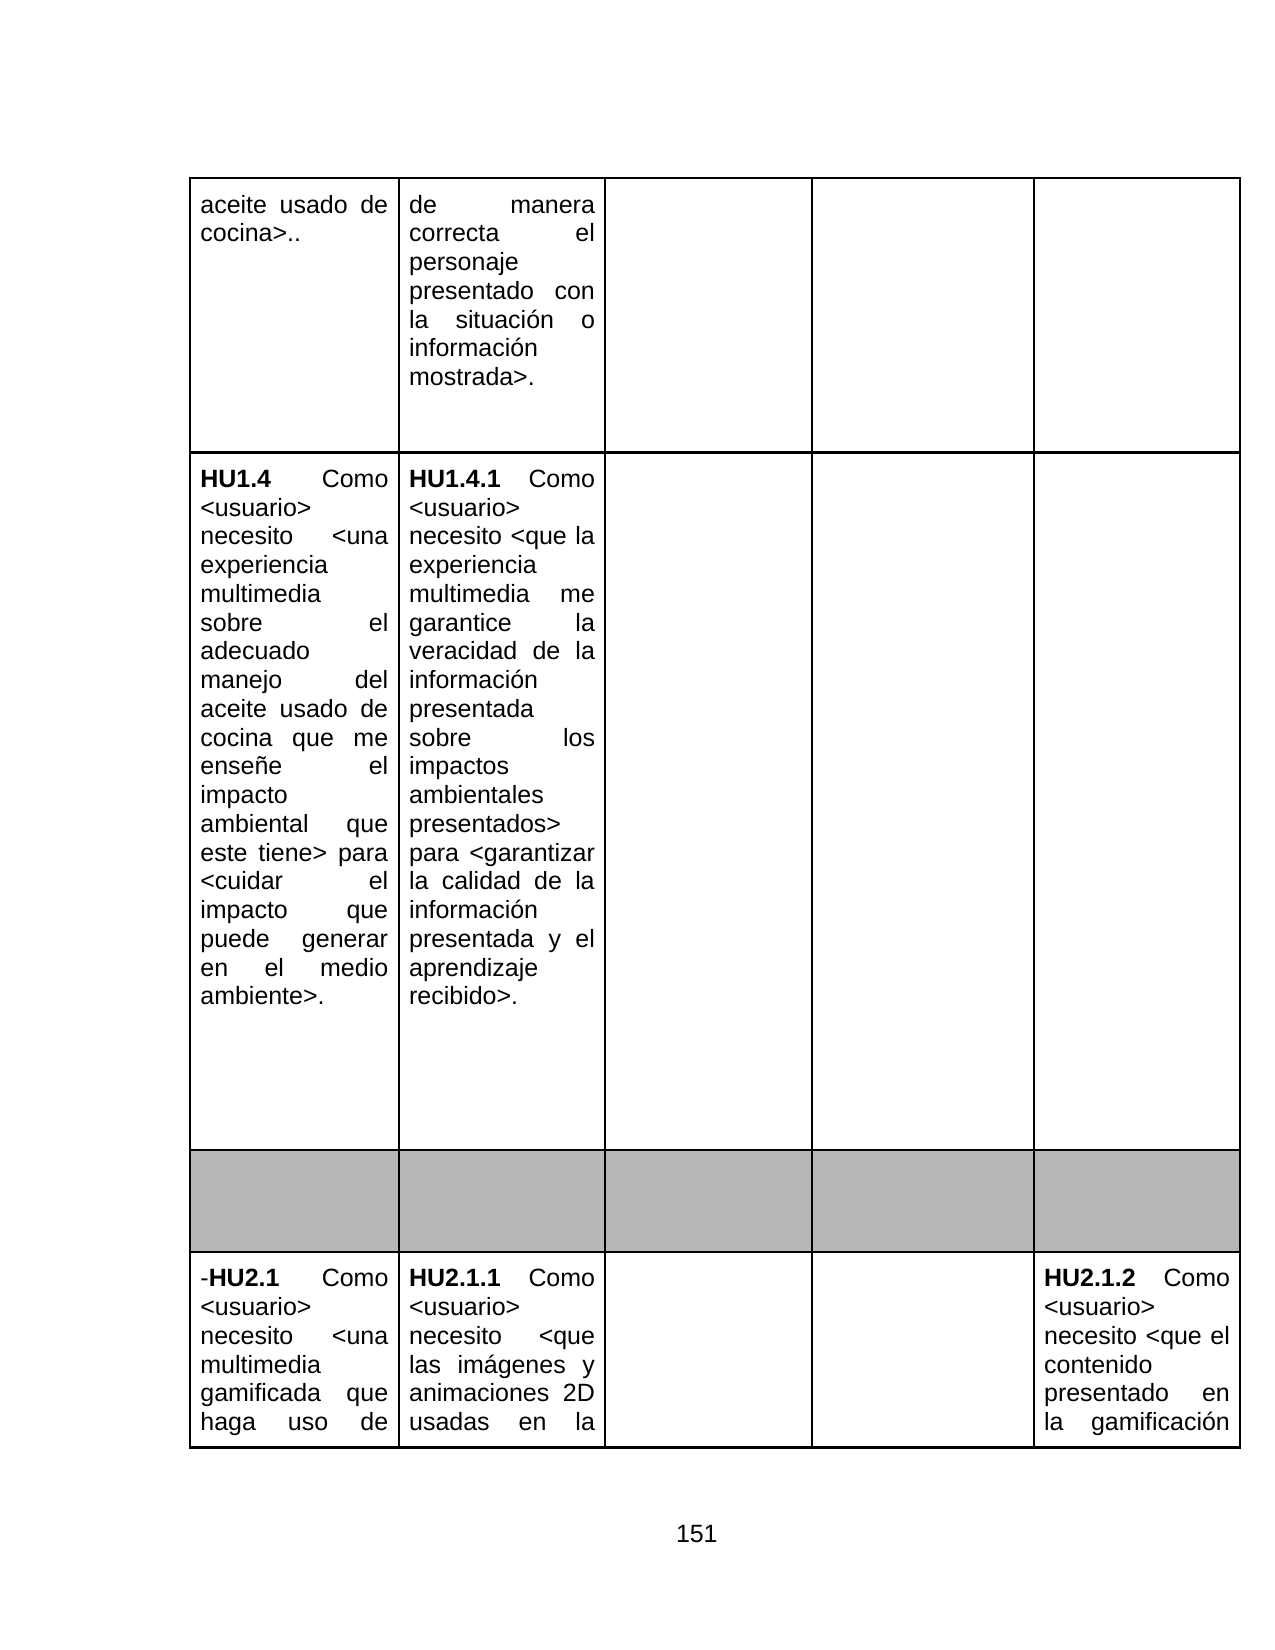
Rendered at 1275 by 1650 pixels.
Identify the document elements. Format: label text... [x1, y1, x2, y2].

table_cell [191, 179, 398, 451]
table_cell [813, 179, 1033, 451]
table_cell [606, 1151, 811, 1251]
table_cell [400, 179, 604, 451]
table_cell [606, 454, 811, 1149]
table_cell [606, 1253, 811, 1446]
table_cell [813, 1151, 1033, 1251]
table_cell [191, 1253, 398, 1446]
table_cell [1035, 454, 1239, 1149]
table_cell [813, 454, 1033, 1149]
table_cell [1035, 1253, 1239, 1446]
table_cell [400, 1151, 604, 1251]
table_cell HU1.4 Como <usuario> necesito <una experiencia multimedia sobre el adecuado manejo del aceite usado de cocina que me enseñe el impacto ambiental que este tiene> para <cuidar el impacto que puede generar en el medio ambiente>. [191, 454, 398, 1149]
table_cell [1035, 1151, 1239, 1251]
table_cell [400, 1253, 604, 1446]
table_cell [1035, 179, 1239, 451]
table_cell HU1.4.1 Como <usuario> necesito <que la experiencia multimedia me garantice la veracidad de la información presentada sobre los impactos ambientales presentados> para <garantizar la calidad de la información presentada y el aprendizaje recibido>. [400, 454, 604, 1149]
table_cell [606, 179, 811, 451]
table_cell [813, 1253, 1033, 1446]
table_cell [191, 1151, 398, 1251]
